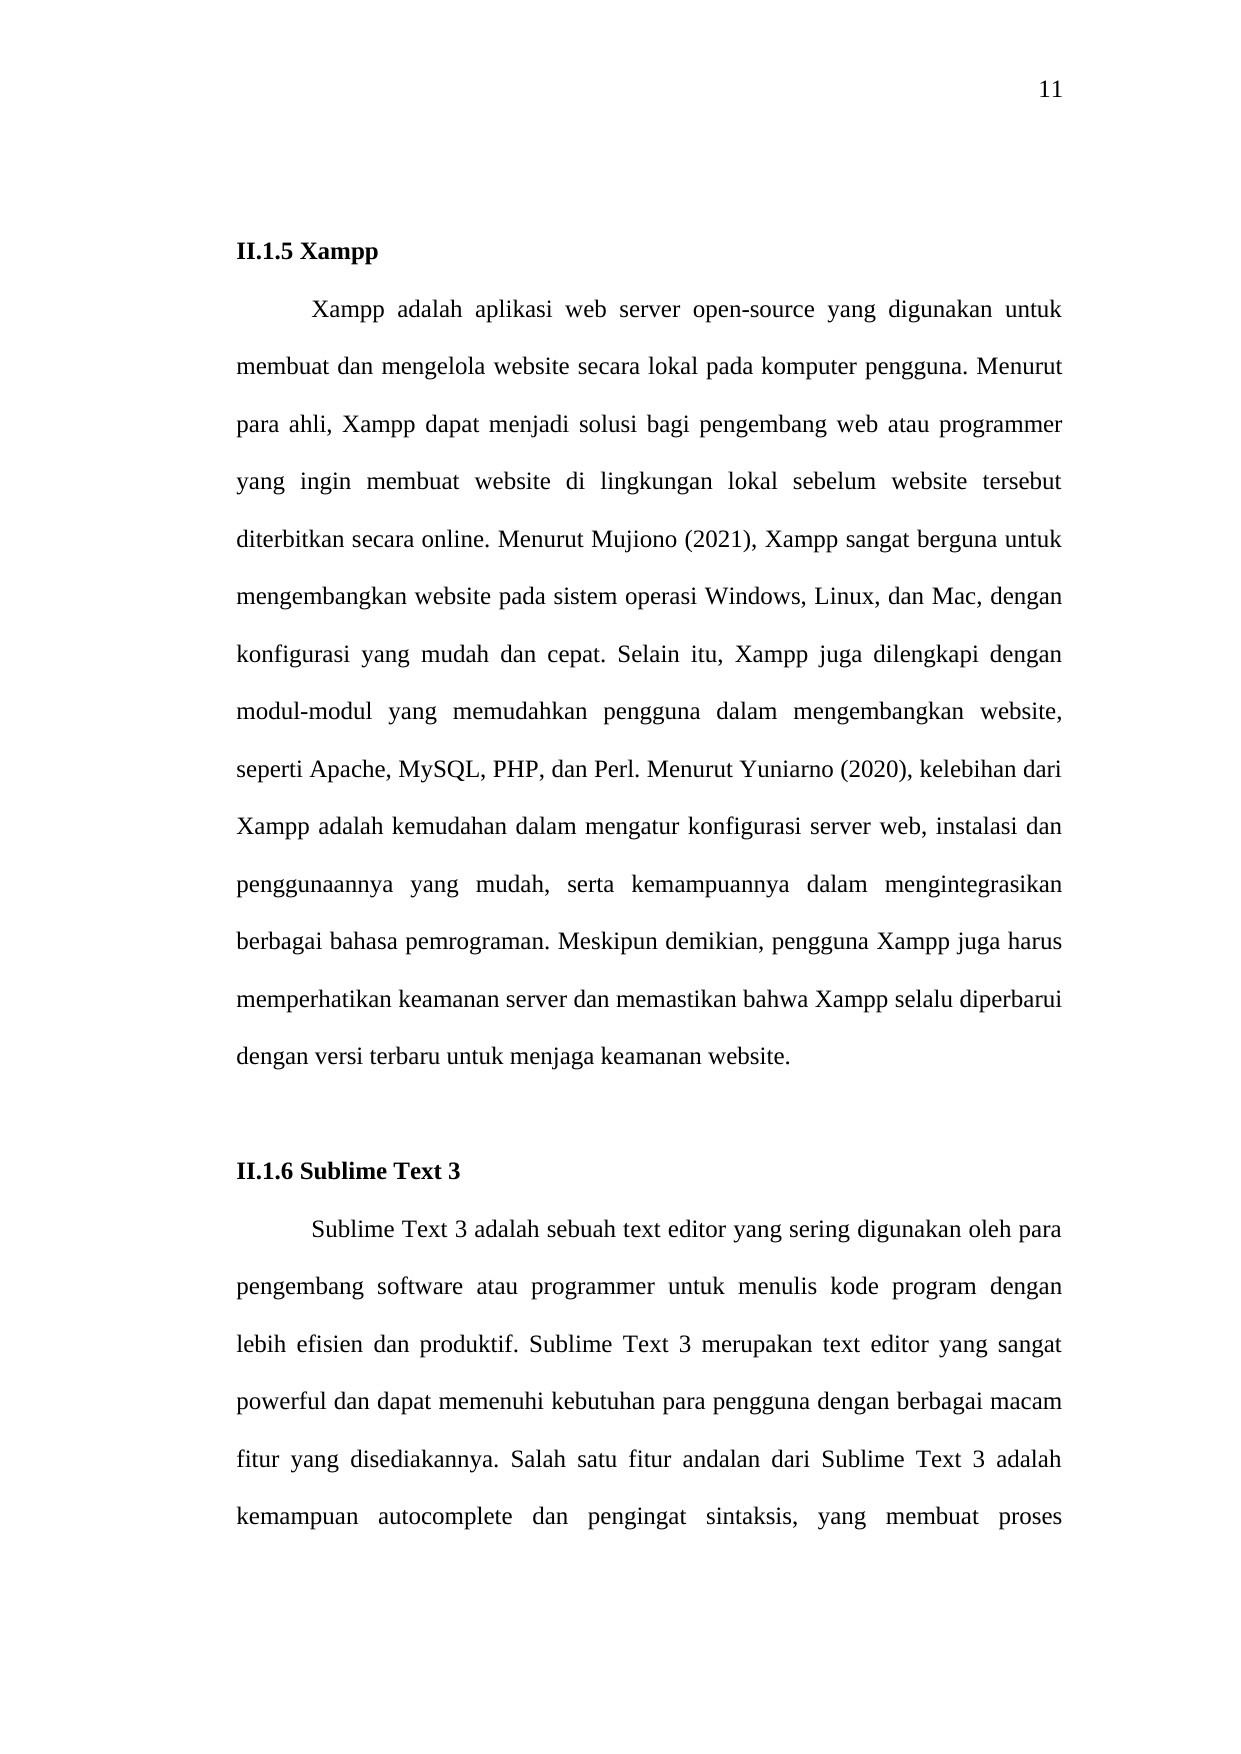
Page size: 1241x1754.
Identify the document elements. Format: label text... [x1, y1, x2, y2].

text Xampp adalah aplikasi web server open-source yang digunakan untuk membuat dan mengelola website secara lokal pada komputer pengguna. Menurut para ahli, Xampp dapat menjadi solusi bagi pengembang web atau programmer yang ingin membuat website di lingkungan lokal sebelum website tersebut diterbitkan secara online. Menurut Mujiono (2021), Xampp sangat berguna untuk mengembangkan website pada sistem operasi Windows, Linux, dan Mac, dengan konfigurasi yang mudah dan cepat. Selain itu, Xampp juga dilengkapi dengan modul-modul yang memudahkan pengguna dalam mengembangkan website, seperti Apache, MySQL, PHP, dan Perl. Menurut Yuniarno (2020), kelebihan dari Xampp adalah kemudahan dalam mengatur konfigurasi server web, instalasi dan penggunaannya yang mudah, serta kemampuannya dalam mengintegrasikan berbagai bahasa pemrograman. Meskipun demikian, pengguna Xampp juga harus memperhatikan keamanan server dan memastikan bahwa Xampp selalu diperbarui dengan versi terbaru untuk menjaga keamanan website. [236, 294, 1063, 1070]
list Sublime Text 3 [236, 1156, 1063, 1185]
list Xampp [236, 236, 1063, 265]
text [236, 1214, 1063, 1530]
